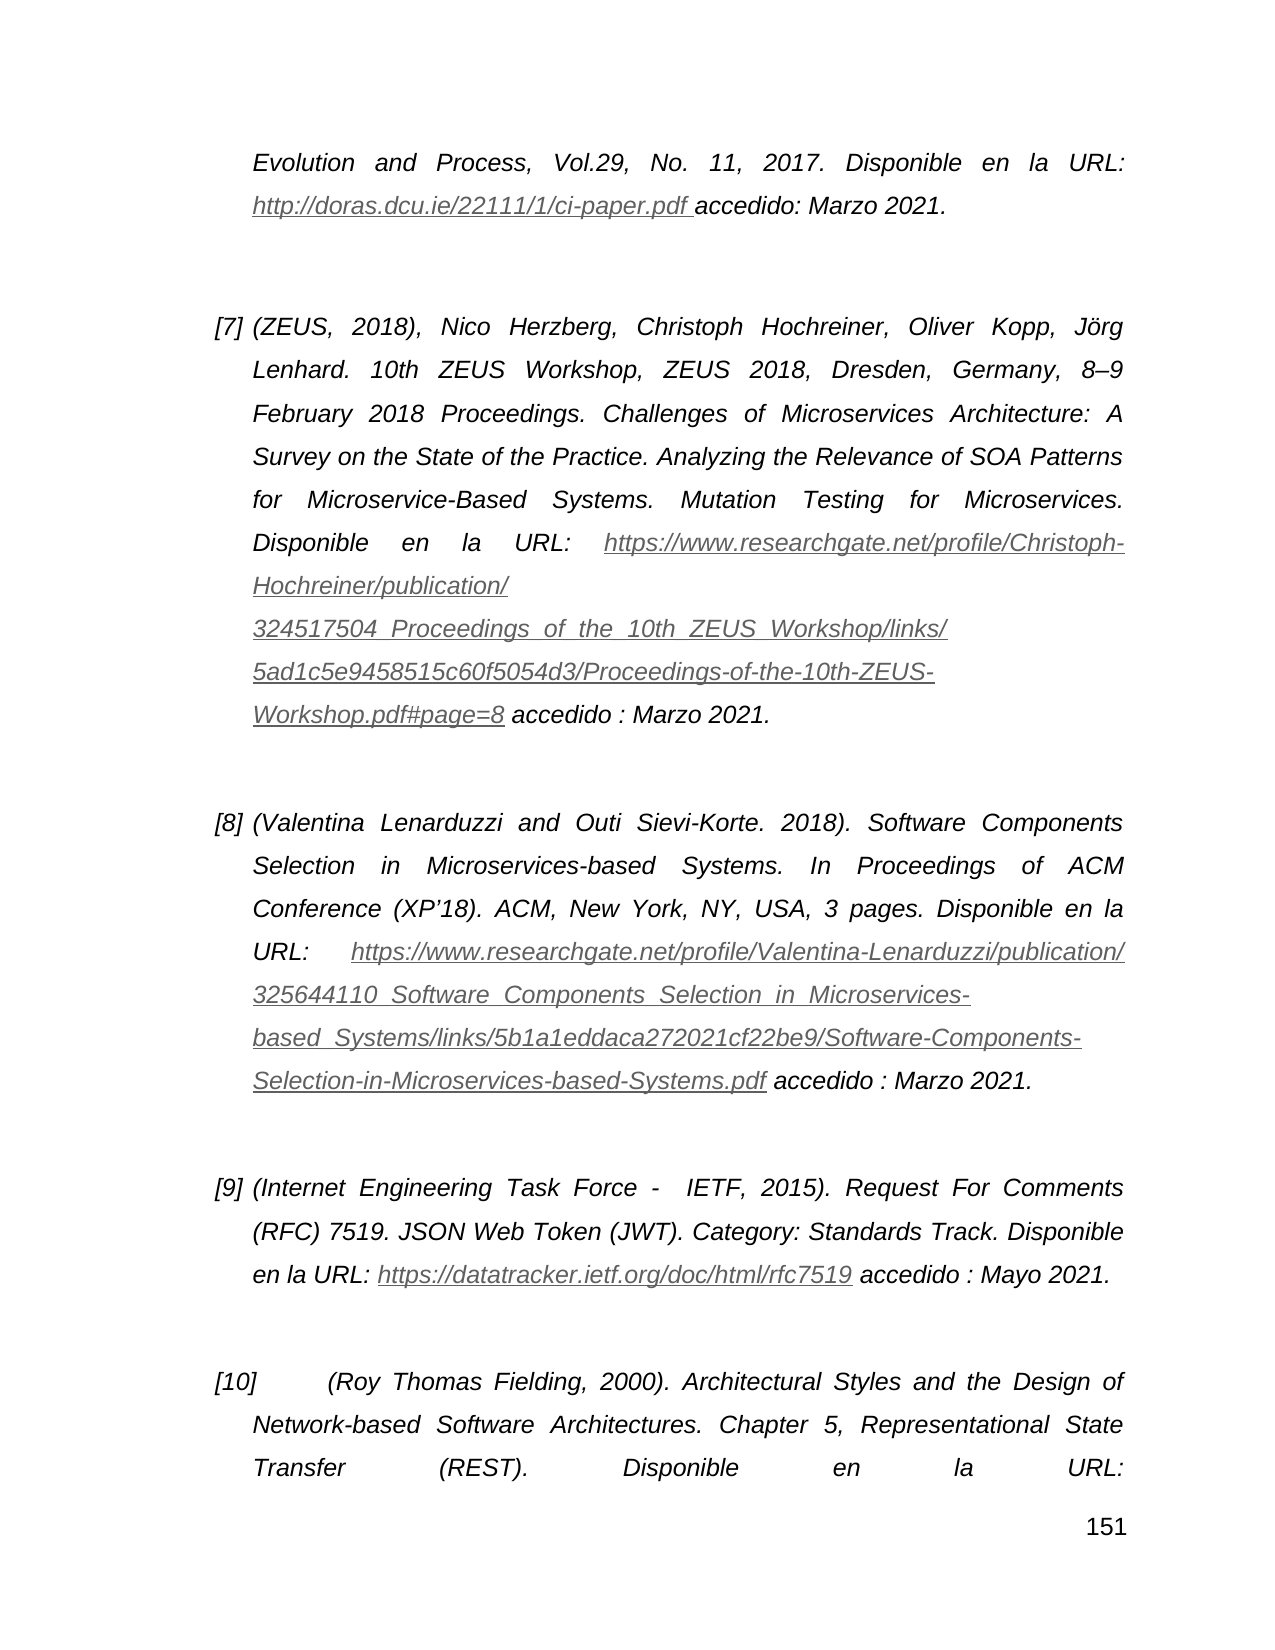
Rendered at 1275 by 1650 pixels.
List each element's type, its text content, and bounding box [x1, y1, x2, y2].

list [215, 148, 1127, 219]
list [215, 1367, 1127, 1482]
list (Internet Engineering Task Force - IETF, 2015). Request For Comments (RFC) 7519. JSON Web Token (JWT). Category: Standards Track. Disponible en la URL: https://datatracker.ietf.org/doc/html/rfc7519 accedido : Mayo 2021. [215, 1173, 1127, 1288]
list (Valentina Lenarduzzi and Outi Sievi-Korte. 2018). Software Components Selection in Microservices-based Systems. In Proceedings of ACM Conference (XP’18). ACM, New York, NY, USA, 3 pages. Disponible en la URL: https://www.researchgate.net/profile/Valentina-Lenarduzzi/publication/325644110_Software_Components_Selection_in_Microservices-based_Systems/links/5b1a1eddaca272021cf22be9/Software-Components-Selection-in-Microservices-based-Systems.pdf accedido : Marzo 2021. [215, 808, 1127, 1095]
list (ZEUS, 2018), Nico Herzberg, Christoph Hochreiner, Oliver Kopp, Jörg Lenhard. 10th ZEUS Workshop, ZEUS 2018, Dresden, Germany, 8–9 February 2018 Proceedings. Challenges of Microservices Architecture: A Survey on the State of the Practice. Analyzing the Relevance of SOA Patterns for Microservice-Based Systems. Mutation Testing for Microservices. Disponible en la URL: https://www.researchgate.net/profile/Christoph-Hochreiner/publication/324517504_Proceedings_of_the_10th_ZEUS_Workshop/links/5ad1c5e9458515c60f5054d3/Proceedings-of-the-10th-ZEUS-Workshop.pdf#page=8 accedido : Marzo 2021. [215, 312, 1127, 729]
